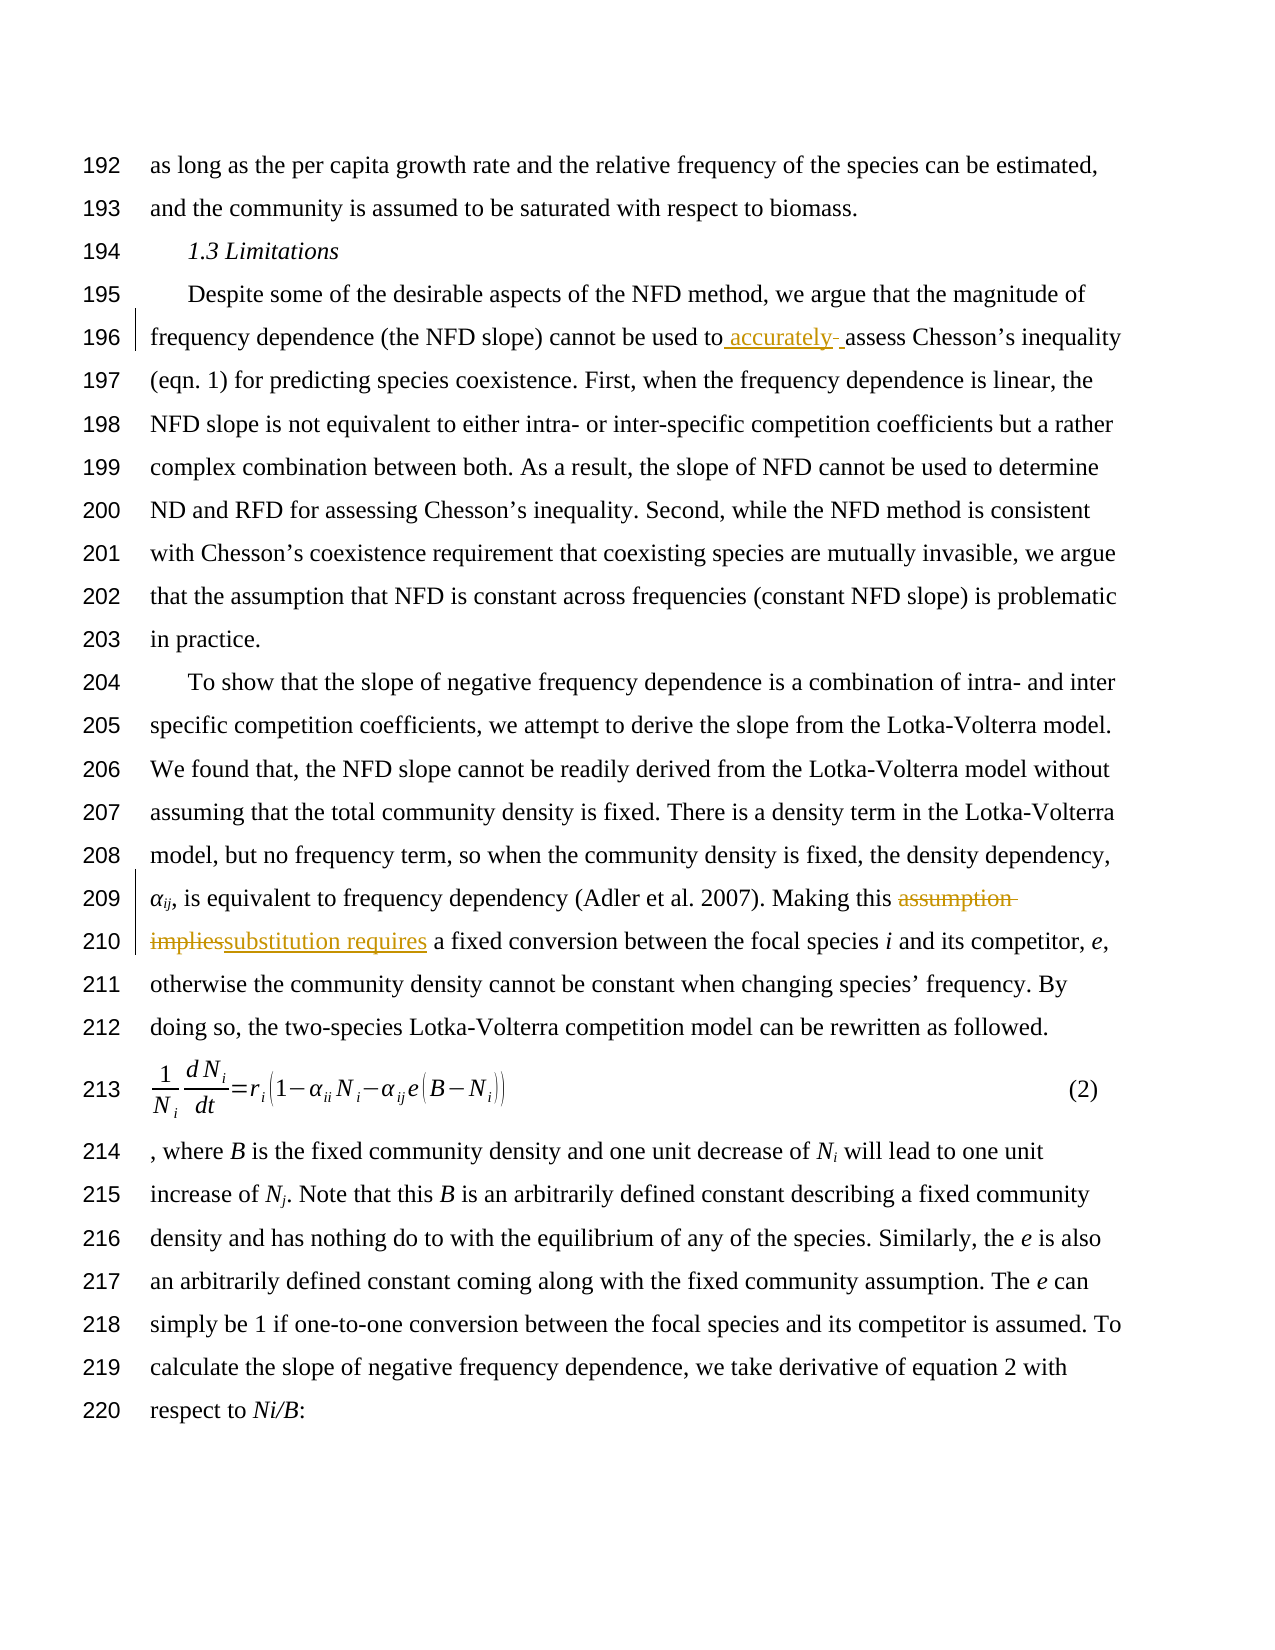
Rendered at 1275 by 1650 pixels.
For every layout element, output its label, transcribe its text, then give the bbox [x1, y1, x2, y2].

text To show that the slope of negative frequency dependence is a combination of intra- and inter specific competition coefficients, we attempt to derive the slope from the Lotka-Volterra model. We found that, the NFD slope cannot be readily derived from the Lotka-Volterra model without assuming that the total community density is fixed. There is a density term in the Lotka-Volterra model, but no frequency term, so when the community density is fixed, the density dependency, αij, is equivalent to frequency dependency (Adler et al. 2007). Making this a fixed conversion between the focal species i and its competitor, e, otherwise the community density cannot be constant when changing species’ frequency. By doing so, the two-species Lotka-Volterra competition model can be rewritten as followed. [150, 667, 1125, 1041]
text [150, 150, 1125, 222]
text (2) [150, 1056, 1125, 1122]
text , where B is the fixed community density and one unit decrease of Ni will lead to one unit increase of Nj. Note that this B is an arbitrarily defined constant describing a fixed community density and has nothing do to with the equilibrium of any of the species. Similarly, the e is also an arbitrarily defined constant coming along with the fixed community assumption. The e can simply be 1 if one-to-one conversion between the focal species and its competitor is assumed. To calculate the slope of negative frequency dependence, we take derivative of equation 2 with respect to Ni/B: [150, 1136, 1125, 1424]
text Despite some of the desirable aspects of the NFD method, we argue that the magnitude of frequency dependence (the NFD slope) cannot be used toassess Chesson’s inequality (eqn. 1) for predicting species coexistence. First, when the frequency dependence is linear, the NFD slope is not equivalent to either intra- or inter-specific competition coefficients but a rather complex combination between both. As a result, the slope of NFD cannot be used to determine ND and RFD for assessing Chesson’s inequality. Second, while the NFD method is consistent with Chesson’s coexistence requirement that coexisting species are mutually invasible, we argue that the assumption that NFD is constant across frequencies (constant NFD slope) is problematic in practice. [150, 279, 1125, 653]
list Limitations [187, 236, 1125, 265]
